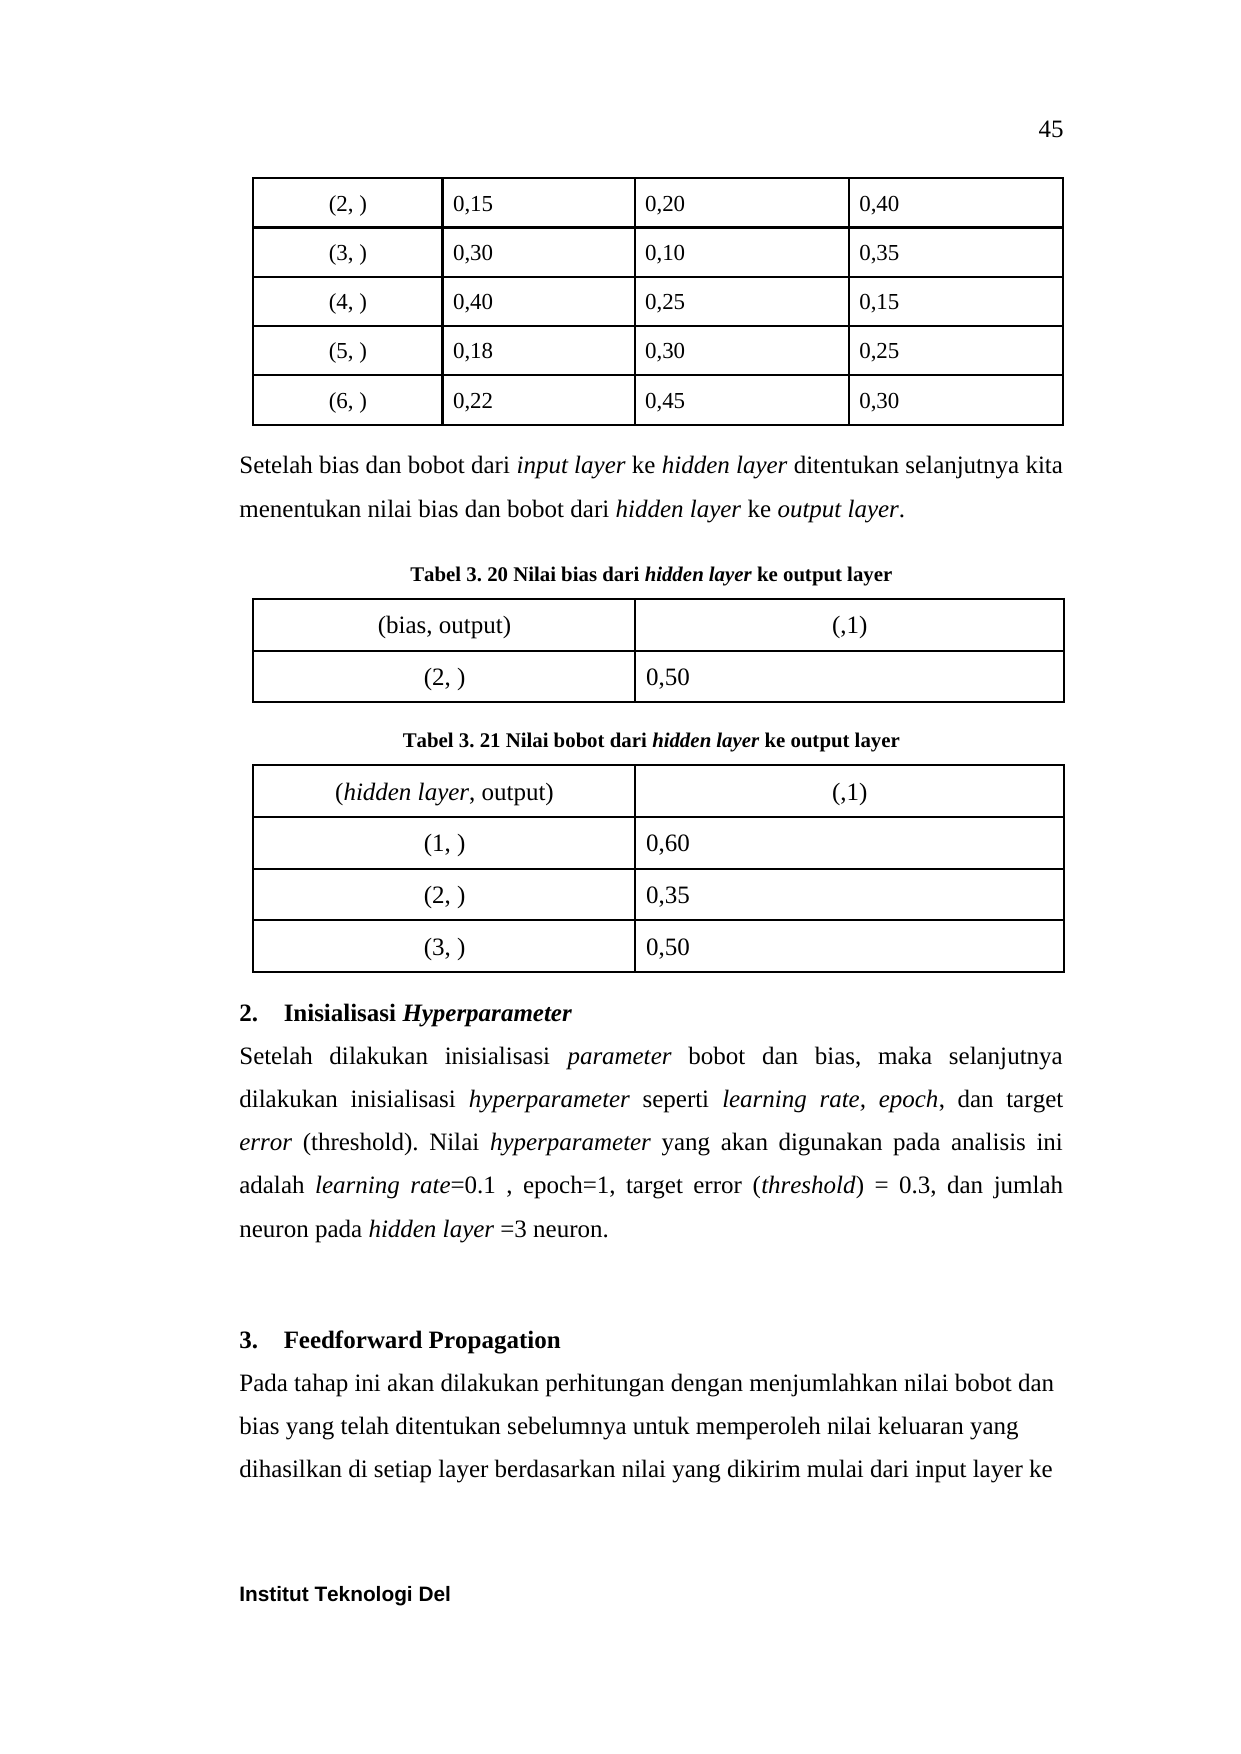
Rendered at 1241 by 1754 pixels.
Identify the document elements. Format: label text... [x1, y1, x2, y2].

text Pada tahap ini akan dilakukan perhitungan dengan menjumlahkan nilai bobot dan [239, 1368, 1063, 1397]
table_cell (1, ) [254, 818, 634, 868]
table_cell 0,15 [850, 278, 1062, 325]
table_header (,1) [636, 766, 1063, 816]
table_cell (2, ) [254, 179, 441, 226]
table_cell 0,60 [636, 818, 1063, 868]
table_cell 0,20 [636, 179, 848, 226]
table_cell 0,35 [850, 229, 1062, 276]
table_cell 0,50 [636, 652, 1063, 701]
table_cell (2, ) [254, 870, 634, 919]
table_cell (3, ) [254, 229, 441, 276]
table_header (,1) [636, 600, 1063, 649]
table_cell (6, ) [254, 376, 441, 423]
list Inisialisasi Hyperparameter [239, 998, 1063, 1027]
table_cell 0,22 [444, 376, 634, 423]
table_cell 0,30 [850, 376, 1062, 423]
table_cell 0,18 [444, 327, 634, 374]
table_cell (3, ) [254, 921, 634, 971]
text Setelah dilakukan inisialisasi parameter bobot dan bias, maka selanjutnya dilakukan inisialisasi hyperparameter seperti learning rate, epoch, dan target error (threshold). Nilai hyperparameter yang akan digunakan pada analisis ini adalah learning rate=0.1 , epoch=1, target error (threshold) = 0.3, dan jumlah neuron pada hidden layer =3 neuron. [239, 1041, 1063, 1242]
text bias yang telah ditentukan sebelumnya untuk memperoleh nilai keluaran yang [239, 1411, 1063, 1440]
table_cell 0,15 [444, 179, 634, 226]
table_cell 0,35 [636, 870, 1063, 919]
table_header (hidden layer, output) [254, 766, 634, 816]
text dihasilkan di setiap layer berdasarkan nilai yang dikirim mulai dari input layer ke [239, 1454, 1063, 1483]
table_cell 0,30 [636, 327, 848, 374]
table_cell (2, ) [254, 652, 634, 701]
table_cell 0,30 [444, 229, 634, 276]
table_cell 0,25 [636, 278, 848, 325]
table_cell (4, ) [254, 278, 441, 325]
table_header (bias, output) [254, 600, 634, 649]
text Setelah bias dan bobot dari input layer ke hidden layer ditentukan selanjutnya kita menentukan nilai bias dan bobot dari hidden layer ke output layer. [239, 451, 1063, 522]
table_cell 0,40 [444, 278, 634, 325]
table_cell 0,50 [636, 921, 1063, 971]
table_cell 0,10 [636, 229, 848, 276]
table_cell 0,45 [636, 376, 848, 423]
table_cell 0,25 [850, 327, 1062, 374]
table_cell (5, ) [254, 327, 441, 374]
list Feedforward Propagation [239, 1325, 1063, 1354]
table_cell 0,40 [850, 179, 1062, 226]
